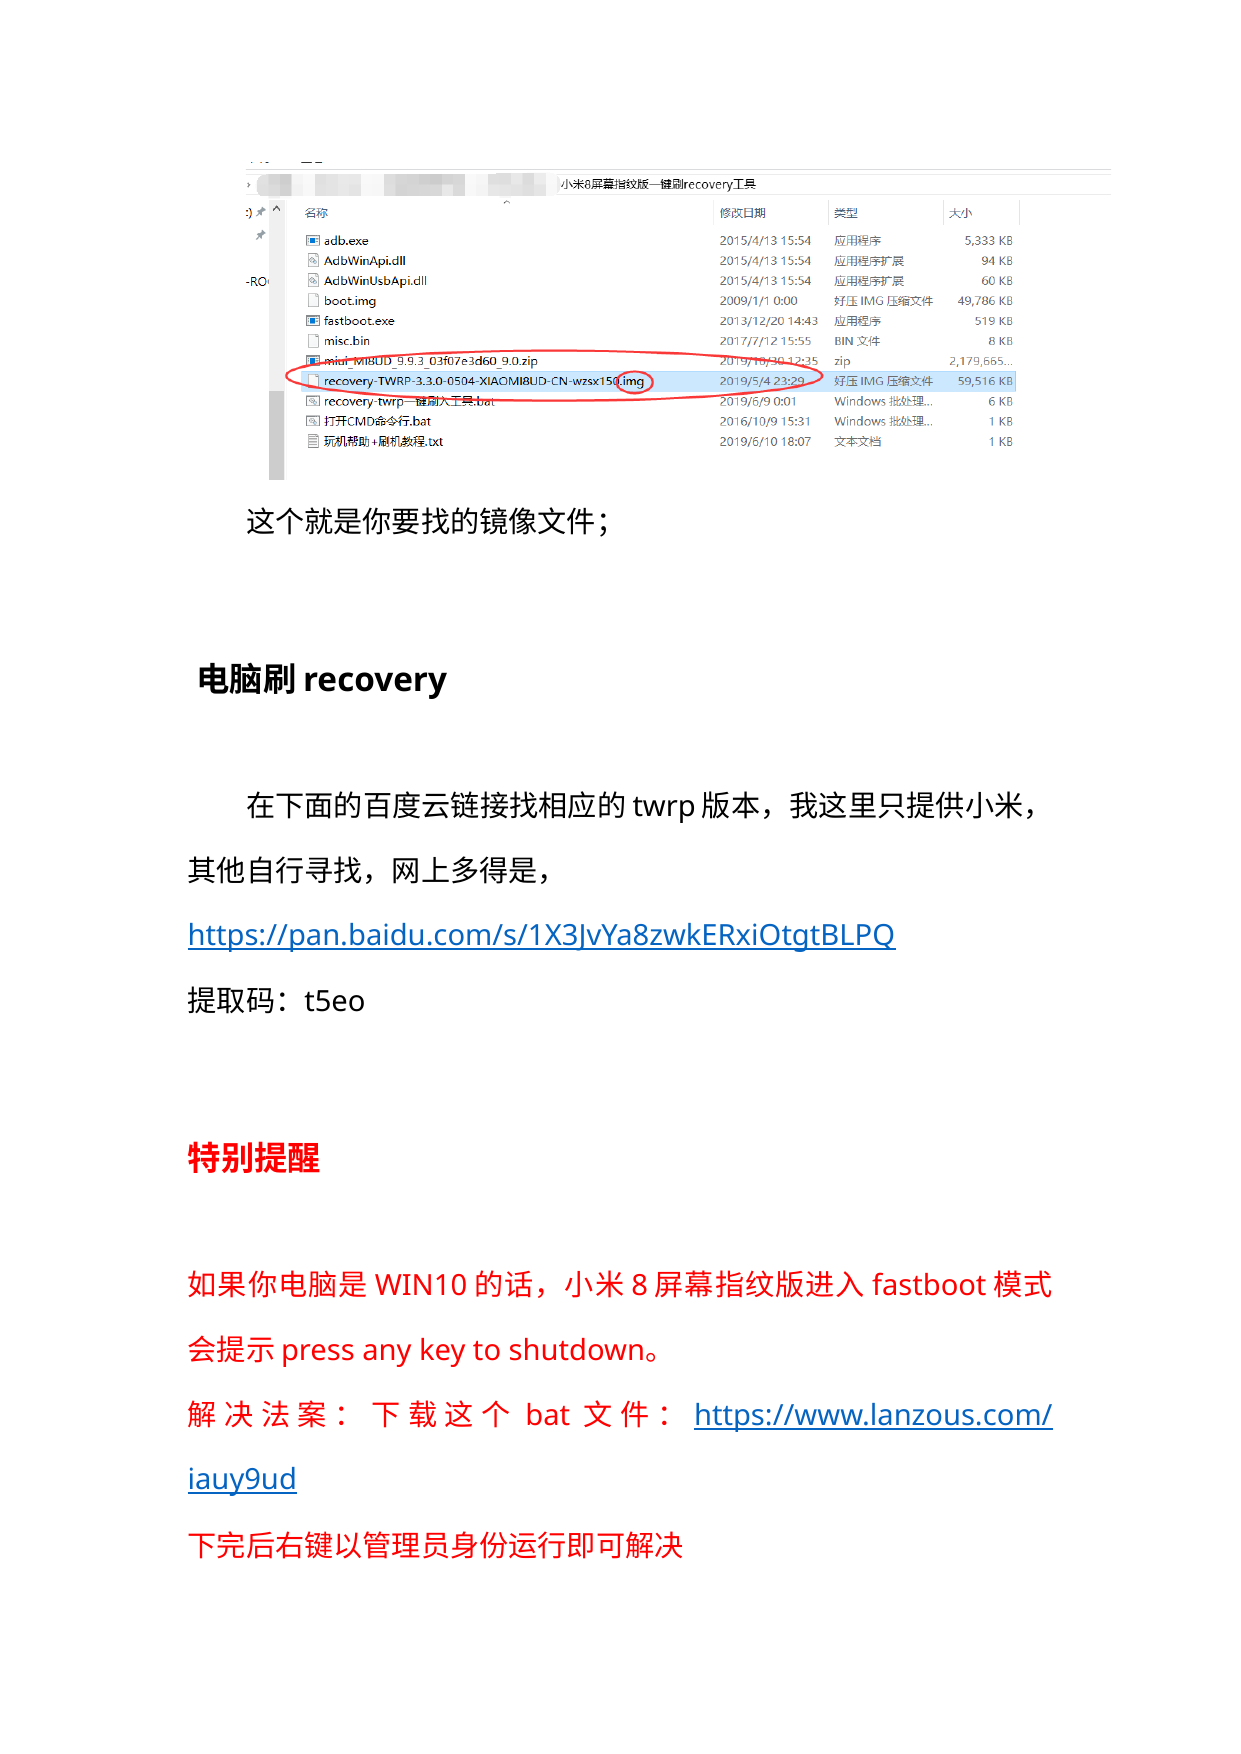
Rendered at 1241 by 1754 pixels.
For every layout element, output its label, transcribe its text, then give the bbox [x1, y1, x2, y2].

text 下完后右键以管理员身份运行即可解决 [187, 1511, 1053, 1576]
picture [245, 162, 1112, 480]
text 这个就是你要找的镜像文件； [187, 487, 1053, 552]
text 提取码：t5eo [187, 966, 1053, 1031]
subtitle 电脑刷recovery [187, 644, 1053, 709]
text 如果你电脑是WIN10的话，小米8屏幕指纹版进入fastboot模式会提示press any key to shutdown。 [187, 1251, 1053, 1381]
text 解决法案：下载这个bat文件：https://www.lanzous.com/iauy9ud [187, 1381, 1053, 1511]
text 在下面的百度云链接找相应的twrp版本，我这里只提供小米，其他自行寻找，网上多得是， [187, 771, 1053, 901]
subtitle 特别提醒 [187, 1123, 1053, 1188]
text https://pan.baidu.com/s/1X3JvYa8zwkERxiOtgtBLPQ [187, 901, 1053, 966]
